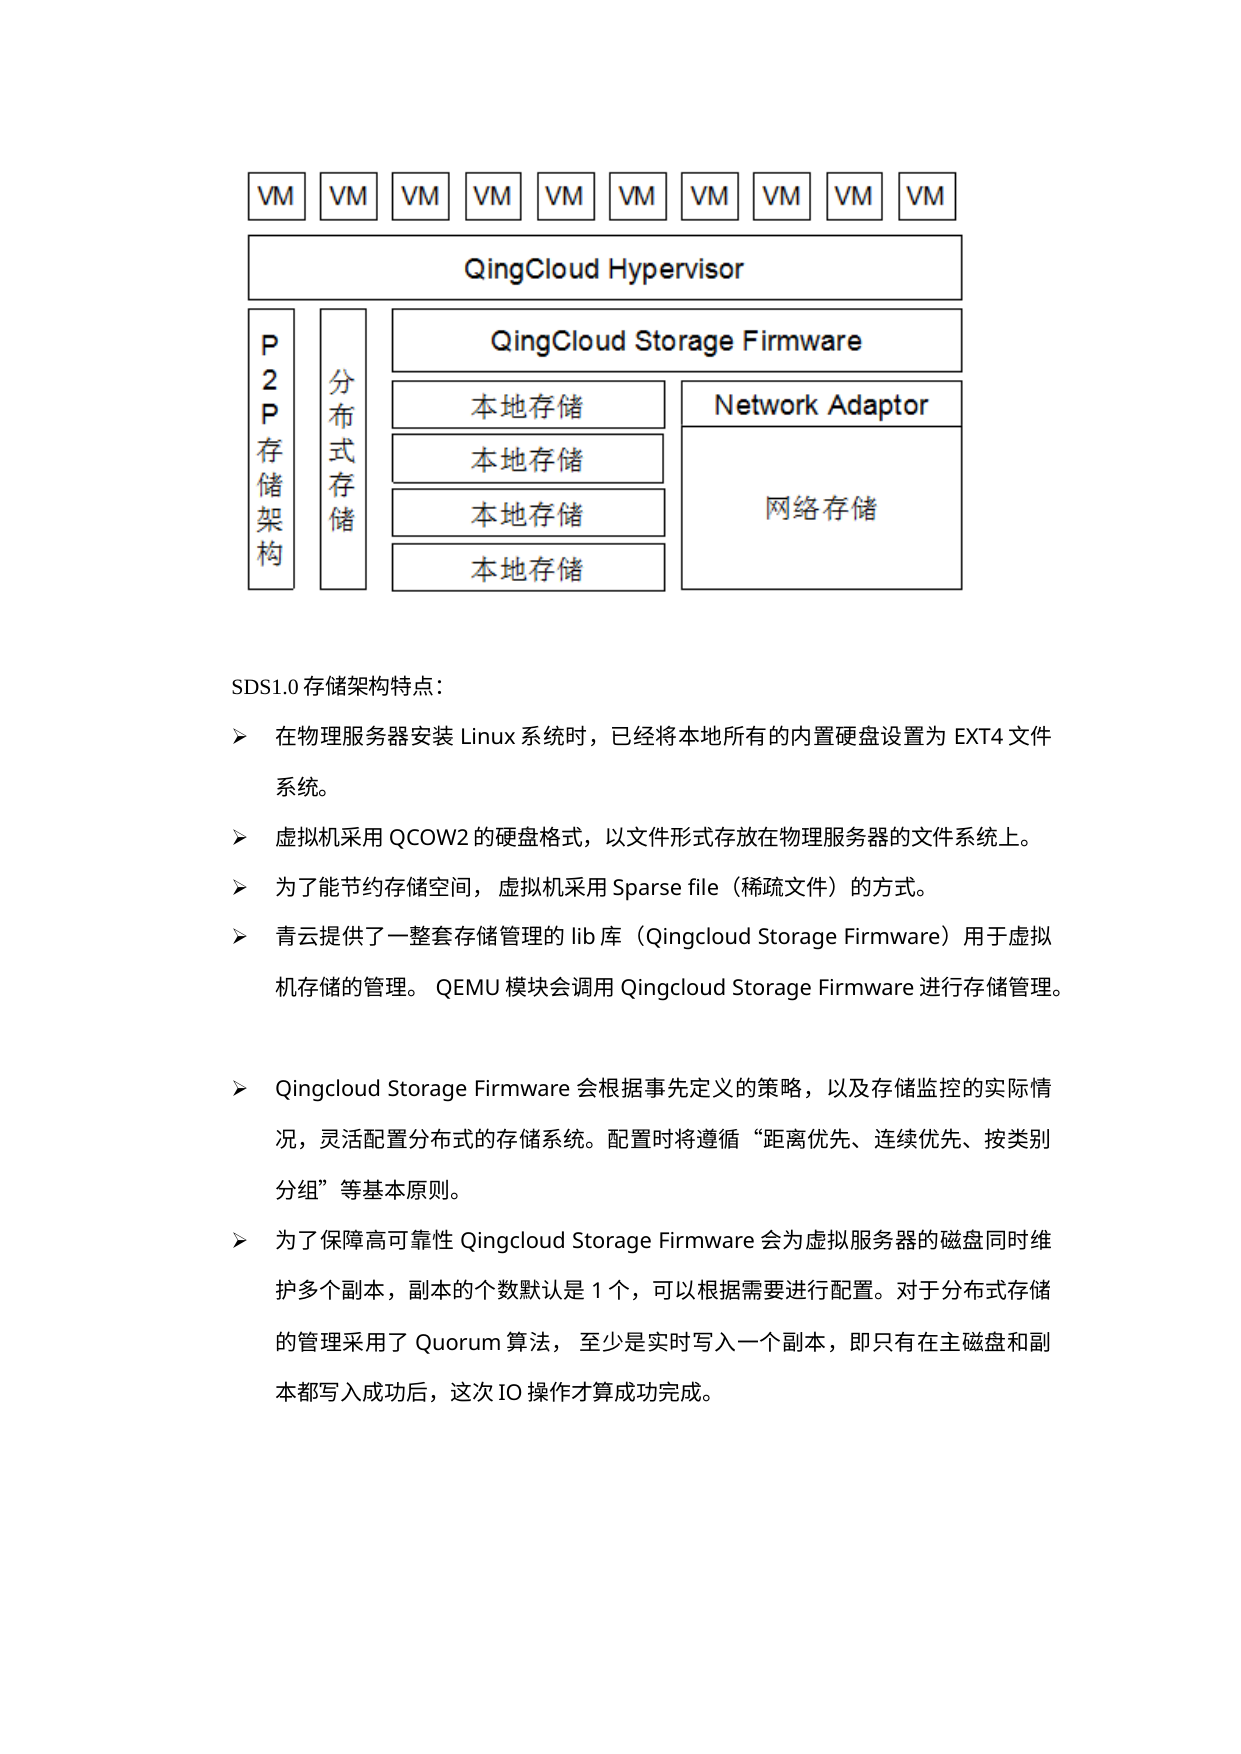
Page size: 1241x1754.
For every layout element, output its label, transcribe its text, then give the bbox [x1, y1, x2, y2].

text SDS1.0存储架构特点： [187, 668, 1053, 702]
list Qingcloud Storage Firmware会根据事先定义的策略，以及存储监控的实际情况，灵活配置分布式的存储系统。配置时将遵循“距离优先、连续优先、按类别分组”等基本原则。 [231, 1070, 1053, 1206]
list 虚拟机采用QCOW2的硬盘格式，以文件形式存放在物理服务器的文件系统上。 [231, 819, 1053, 853]
picture [231, 163, 980, 606]
list 青云提供了一整套存储管理的lib库（Qingcloud Storage Firmware）用于虚拟机存储的管理。 QEMU模块会调用Qingcloud Storage Firmware进行存储管理。 [231, 918, 1053, 1054]
list 为了保障高可靠性Qingcloud Storage Firmware会为虚拟服务器的磁盘同时维护多个副本，副本的个数默认是1个，可以根据需要进行配置。对于分布式存储的管理采用了Quorum算法， 至少是实时写入一个副本，即只有在主磁盘和副本都写入成功后，这次IO操作才算成功完成。 [231, 1222, 1053, 1408]
list 在物理服务器安装Linux系统时，已经将本地所有的内置硬盘设置为EXT4文件系统。 [231, 718, 1053, 803]
list 为了能节约存储空间， 虚拟机采用Sparse file（稀疏文件）的方式。 [231, 868, 1053, 902]
